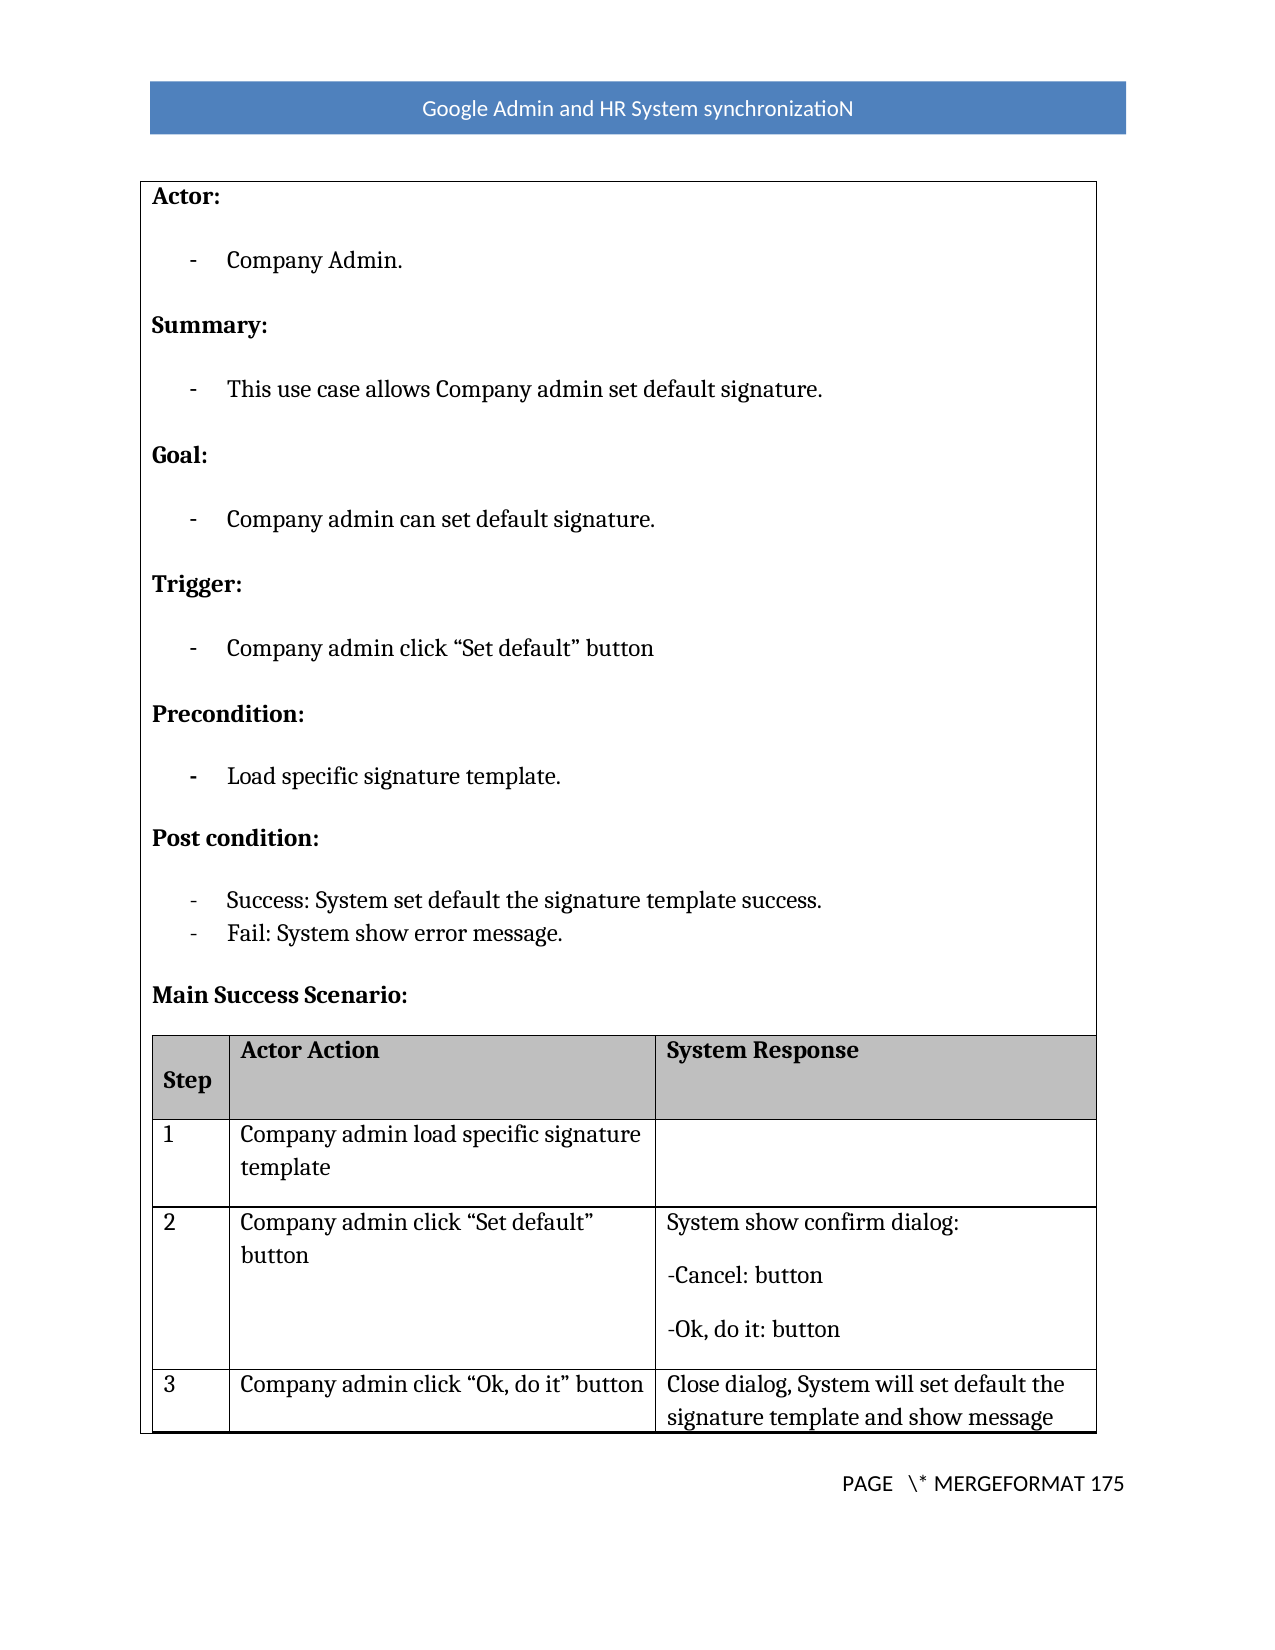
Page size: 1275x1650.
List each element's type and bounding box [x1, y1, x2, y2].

table_cell [141, 182, 1096, 1432]
